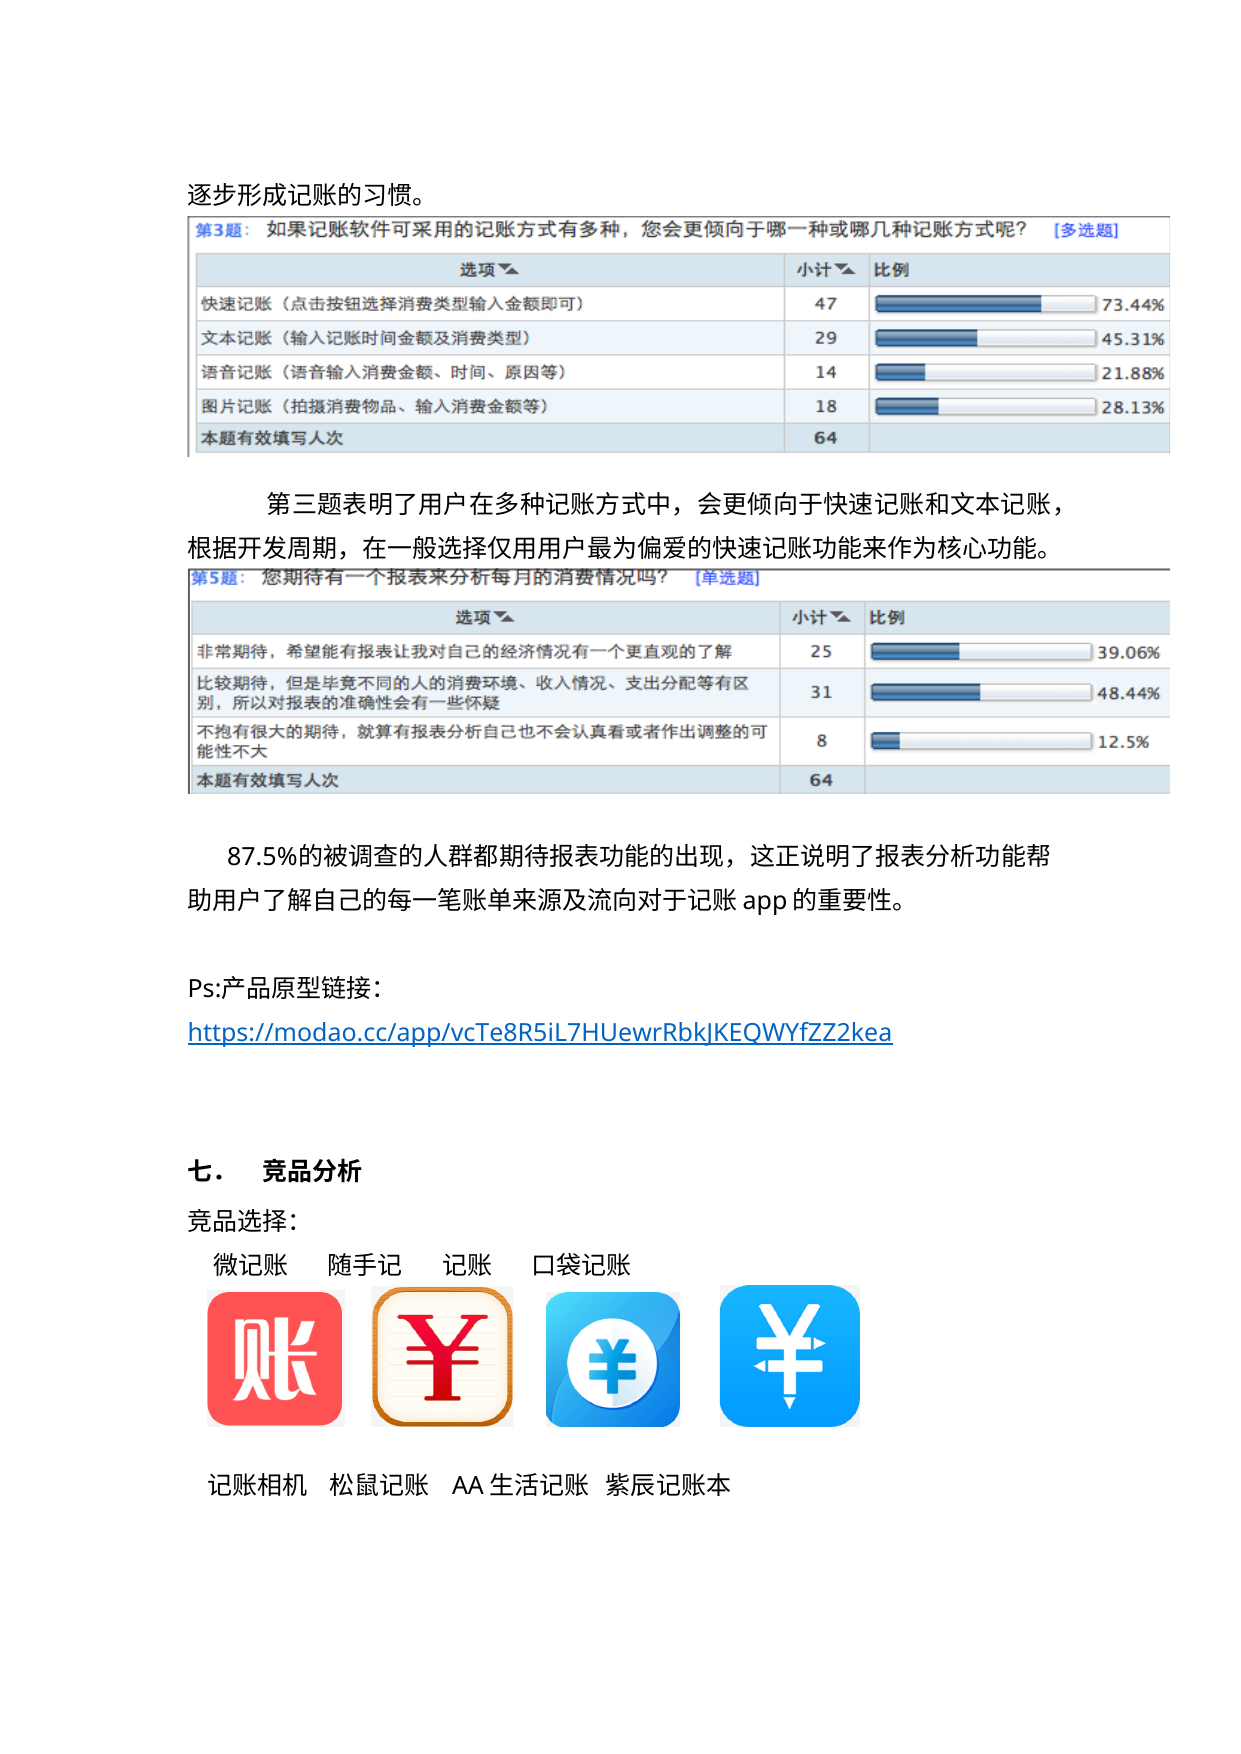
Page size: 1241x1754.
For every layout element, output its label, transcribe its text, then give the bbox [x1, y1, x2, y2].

picture [719, 1304, 860, 1427]
text Ps:产品原型链接： [187, 965, 1053, 1009]
picture [370, 1286, 514, 1427]
picture [187, 568, 1171, 794]
text https://modao.cc/app/vcTe8R5iL7HUewrRbkJKEQWYfZZ2kea [187, 1009, 1053, 1053]
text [187, 172, 1053, 216]
picture [546, 1292, 681, 1427]
title 竞品分析 [187, 1147, 1053, 1191]
picture [187, 216, 1171, 457]
text 微记账 随手记 记账 口袋记账 [187, 1242, 1053, 1286]
text 87.5%的被调查的人群都期待报表功能的出现，这正说明了报表分析功能帮助用户了解自己的每一笔账单来源及流向对于记账app的重要性。 [187, 833, 1053, 921]
text 第三题表明了用户在多种记账方式中，会更倾向于快速记账和文本记账，根据开发周期，在一般选择仅用用户最为偏爱的快速记账功能来作为核心功能。 [187, 480, 1053, 568]
text 记账相机 松鼠记账 AA生活记账 紫辰记账本 [187, 1462, 1053, 1506]
picture [207, 1290, 345, 1427]
picture [719, 1285, 860, 1307]
text 竞品选择： [187, 1198, 1053, 1242]
